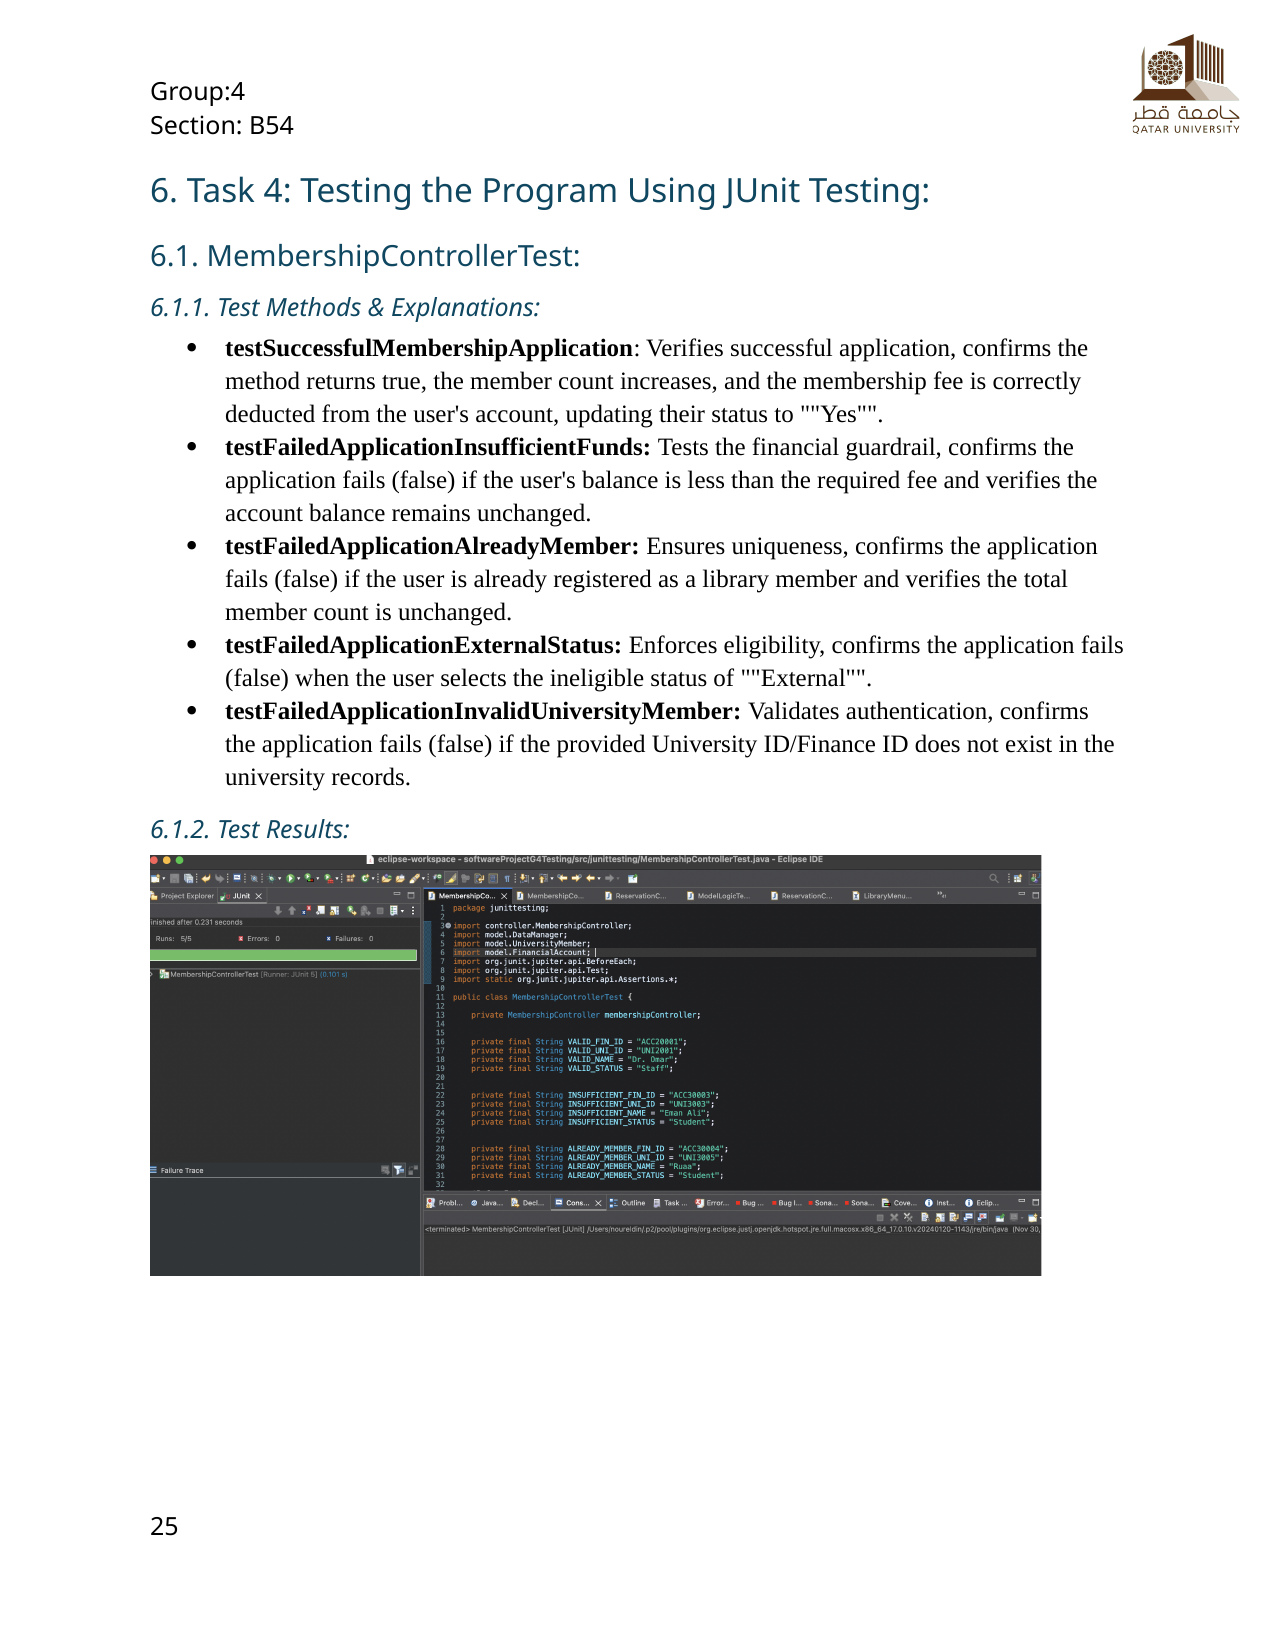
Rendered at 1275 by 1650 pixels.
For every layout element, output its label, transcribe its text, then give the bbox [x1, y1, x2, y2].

subtitle 6.1. MembershipControllerTest: [150, 236, 1125, 275]
picture [1132, 34, 1240, 134]
list testFailedApplicationInsufficientFunds: Tests the financial guardrail, confirms the application fails (false) if the user's balance is less than the required fee and verifies the account balance remains unchanged. [187, 432, 1125, 527]
list testFailedApplicationAlreadyMember: Ensures uniqueness, confirms the application fails (false) if the user is already registered as a library member and verifies the total member count is unchanged. [187, 531, 1125, 626]
list testSuccessfulMembershipApplication: Verifies successful application, confirms the method returns true, the member count increases, and the membership fee is correctly deducted from the user's account, updating their status to ""Yes"". [187, 333, 1125, 428]
picture [150, 855, 1042, 1276]
subtitle 6.1.1. Test Methods & Explanations: [150, 289, 1125, 323]
subtitle 6.1.2. Test Results: [150, 812, 1125, 846]
list testFailedApplicationExternalStatus: Enforces eligibility, confirms the application fails (false) when the user selects the ineligible status of ""External"". [187, 630, 1125, 692]
subtitle 6. Task 4: Testing the Program Using JUnit Testing: [150, 167, 1125, 212]
list testFailedApplicationInvalidUniversityMember: Validates authentication, confirms the application fails (false) if the provided University ID/Finance ID does not exist in the university records. [187, 696, 1125, 791]
